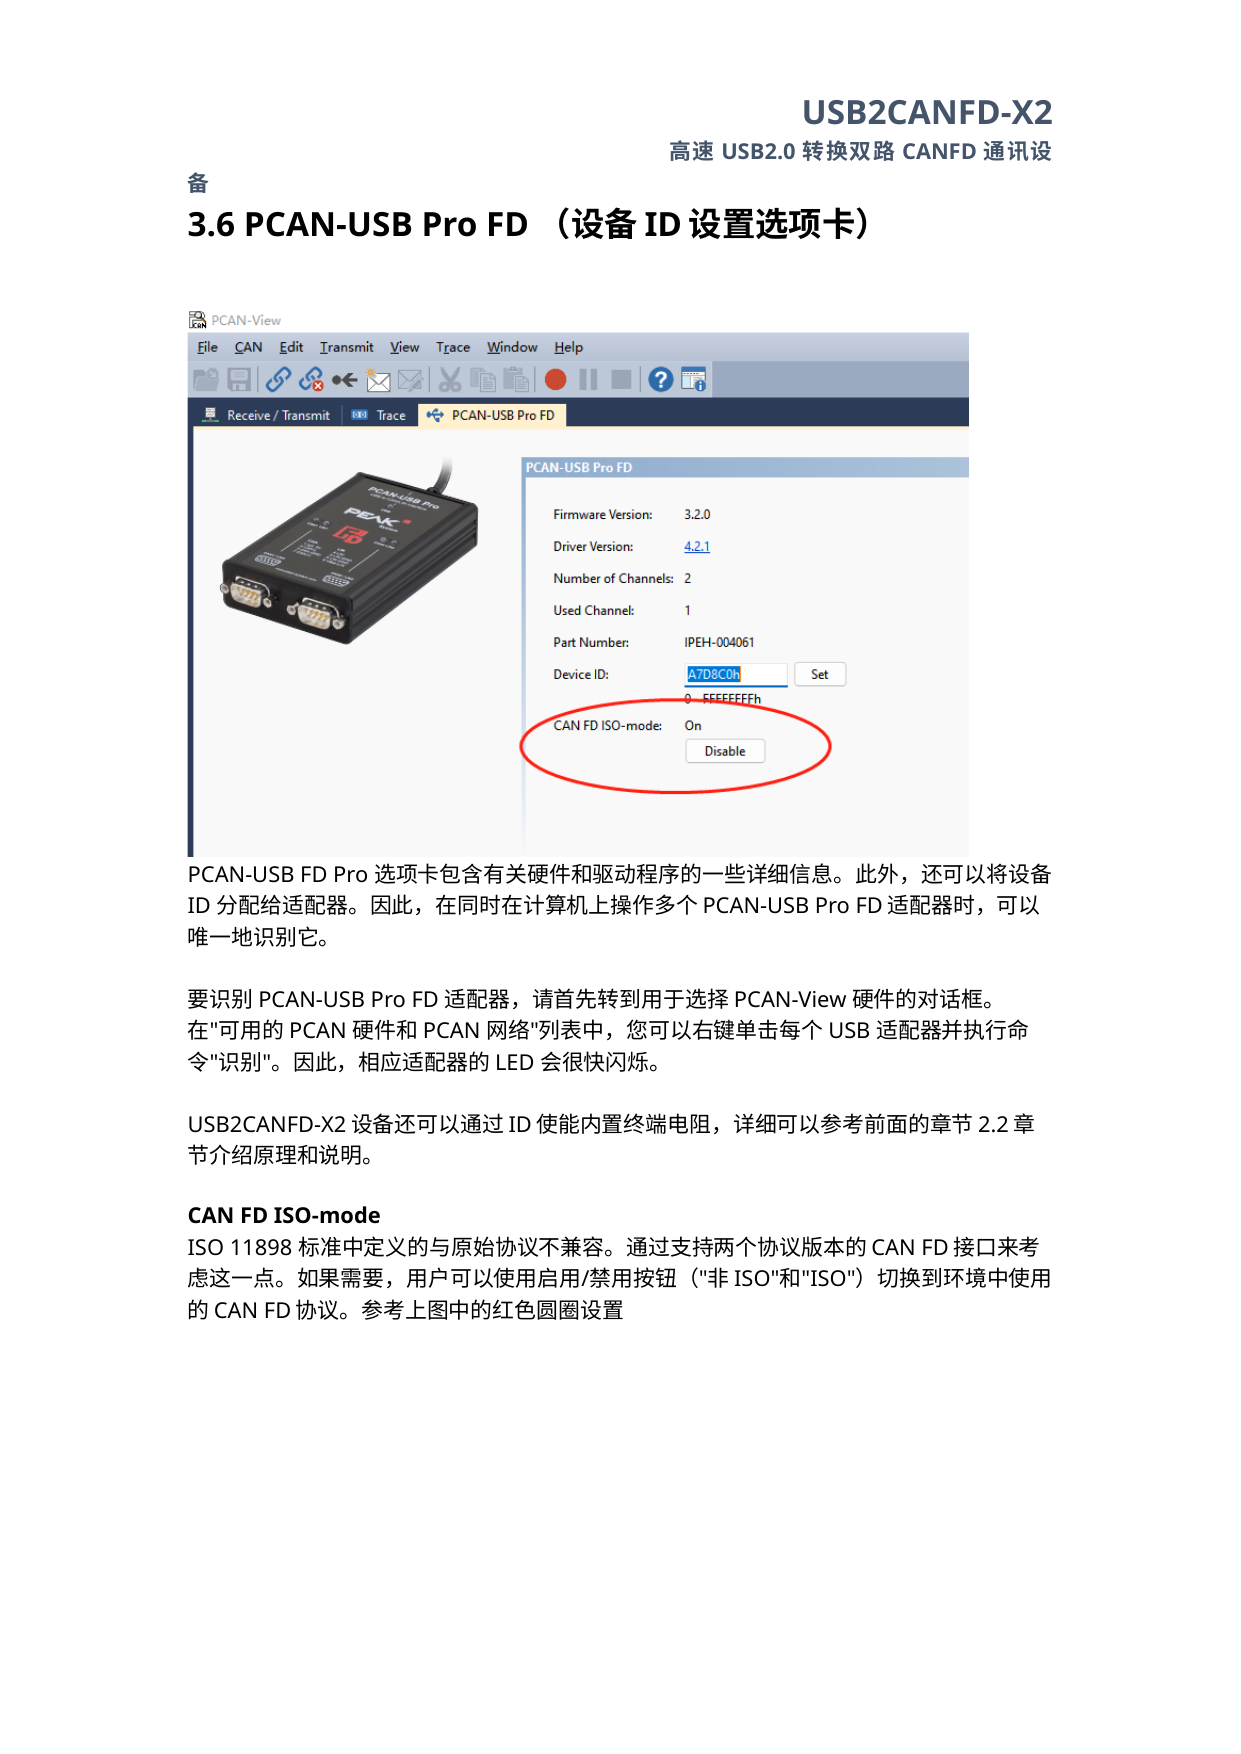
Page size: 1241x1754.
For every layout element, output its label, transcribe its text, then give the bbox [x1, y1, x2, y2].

text PCAN-USB FD Pro 选项卡包含有关硬件和驱动程序的一些详细信息。此外，还可以将设备 ID 分配给适配器。因此，在同时在计算机上操作多个PCAN-USB Pro FD适配器时，可以唯一地识别它。 [187, 857, 1053, 952]
text USB2CANFD-X2设备还可以通过ID使能内置终端电阻，详细可以参考前面的章节2.2章节介绍原理和说明。 [187, 1107, 1053, 1170]
text 要识别 PCAN-USB Pro FD 适配器，请首先转到用于选择 PCAN-View 硬件的对话框。在"可用的 PCAN 硬件和 PCAN 网络"列表中，您可以右键单击每个 USB 适配器并执行命令"识别"。因此，相应适配器的 LED 会很快闪烁。 [187, 982, 1053, 1077]
picture [187, 308, 969, 857]
text CAN FD ISO-mode [187, 1200, 1053, 1230]
subtitle 3.6 PCAN-USB Pro FD （设备ID设置选项卡） [187, 197, 1053, 246]
text ISO 11898 标准中定义的与原始协议不兼容。通过支持两个协议版本的CAN FD接口来考虑这一点。如果需要，用户可以使用启用/禁用按钮（"非ISO"和"ISO"）切换到环境中使用的CAN FD协议。参考上图中的红色圆圈设置 [187, 1230, 1053, 1325]
